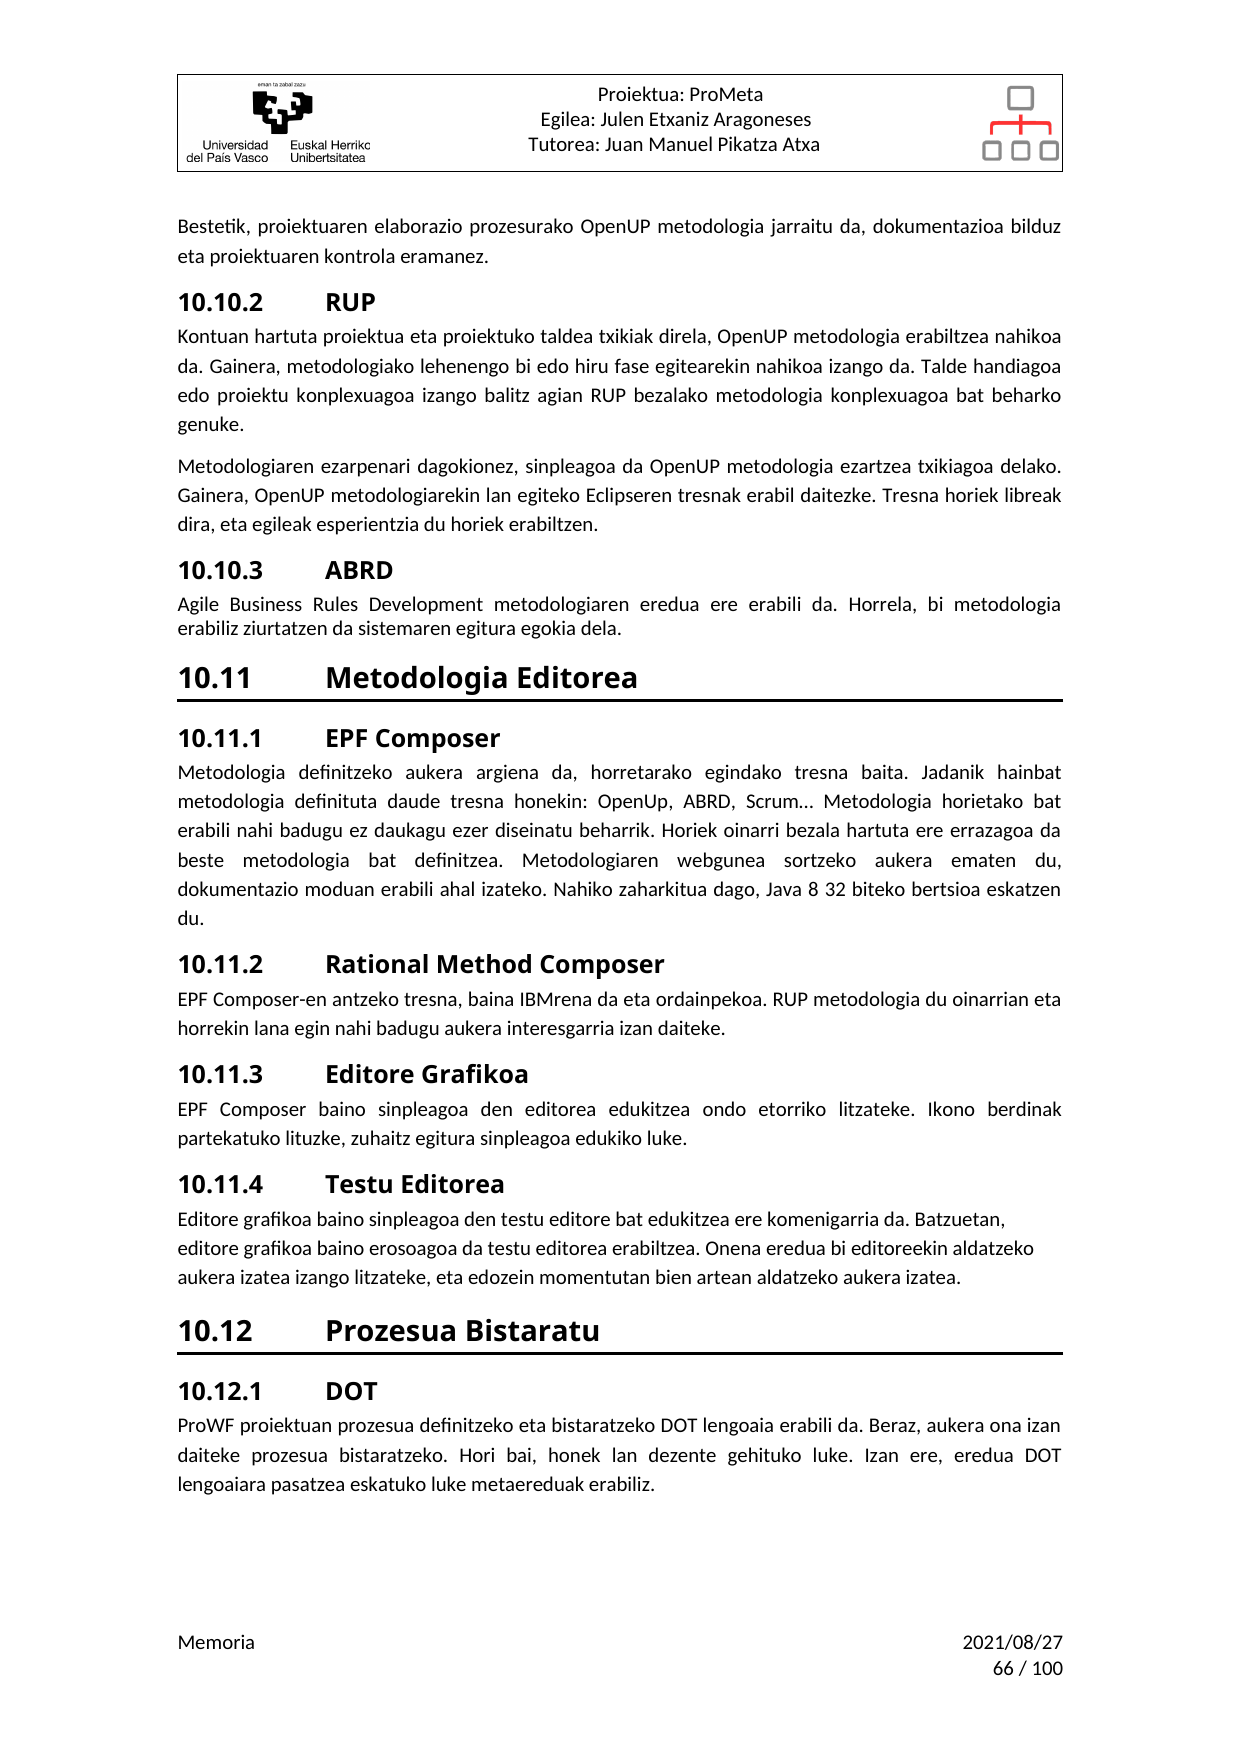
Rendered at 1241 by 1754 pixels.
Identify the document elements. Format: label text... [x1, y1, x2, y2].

subtitle EPF Composer [177, 720, 1063, 754]
text Kontuan hartuta proiektua eta proiektuko taldea txikiak direla, OpenUP metodologia erabiltzea nahikoa da. Gainera, metodologiako lehenengo bi edo hiru fase egitearekin nahikoa izango da. Talde handiagoa edo proiektu konplexuagoa izango balitz agian RUP bezalako metodologia konplexuagoa bat beharko genuke. [177, 324, 1063, 437]
picture [182, 81, 370, 162]
text ProWF proiektuan prozesua definitzeko eta bistaratzeko DOT lengoaia erabili da. Beraz, aukera ona izan daiteke prozesua bistaratzeko. Hori bai, honek lan dezente gehituko luke. Izan ere, eredua DOT lengoaiara pasatzea eskatuko luke metaereduak erabiliz. [177, 1413, 1063, 1496]
text Agile Business Rules Development metodologiaren eredua ere erabili da. Horrela, bi metodologia erabiliz ziurtatzen da sistemaren egitura egokia dela. [177, 592, 1063, 640]
subtitle Testu Editorea [177, 1167, 1063, 1201]
subtitle Rational Method Composer [177, 947, 1063, 981]
subtitle RUP [177, 284, 1063, 318]
subtitle Editore Grafikoa [177, 1057, 1063, 1091]
subtitle DOT [177, 1373, 1063, 1408]
text EPF Composer-en antzeko tresna, baina IBMrena da eta ordainpekoa. RUP metodologia du oinarrian eta horrekin lana egin nahi badugu aukera interesgarria izan daiteke. [177, 986, 1063, 1041]
subtitle ABRD [177, 553, 1063, 587]
text Editore grafikoa baino sinpleagoa den testu editore bat edukitzea ere komenigarria da. Batzuetan, editore grafikoa baino erosoagoa da testu editorea erabiltzea. Onena eredua bi editoreekin aldatzeko aukera izatea izango litzateke, eta edozein momentutan bien artean aldatzeko aukera izatea. [177, 1206, 1063, 1290]
picture [978, 80, 1060, 162]
subtitle Metodologia Editorea [177, 657, 1063, 699]
subtitle Prozesua Bistaratu [177, 1310, 1063, 1352]
text Metodologiaren ezarpenari dagokionez, sinpleagoa da OpenUP metodologia ezartzea txikiagoa delako. Gainera, OpenUP metodologiarekin lan egiteko Eclipseren tresnak erabil daitezke. Tresna horiek libreak dira, eta egileak esperientzia du horiek erabiltzen. [177, 453, 1063, 537]
text EPF Composer baino sinpleagoa den editorea edukitzea ondo etorriko litzateke. Ikono berdinak partekatuko lituzke, zuhaitz egitura sinpleagoa edukiko luke. [177, 1096, 1063, 1151]
text Metodologia definitzeko aukera argiena da, horretarako egindako tresna baita. Jadanik hainbat metodologia definituta daude tresna honekin: OpenUp, ABRD, Scrum… Metodologia horietako bat erabili nahi badugu ez daukagu ezer diseinatu beharrik. Horiek oinarri bezala hartuta ere errazagoa da beste metodologia bat definitzea. Metodologiaren webgunea sortzeko aukera ematen du, dokumentazio moduan erabili ahal izateko. Nahiko zaharkitua dago, Java 8 32 biteko bertsioa eskatzen du. [177, 759, 1063, 931]
